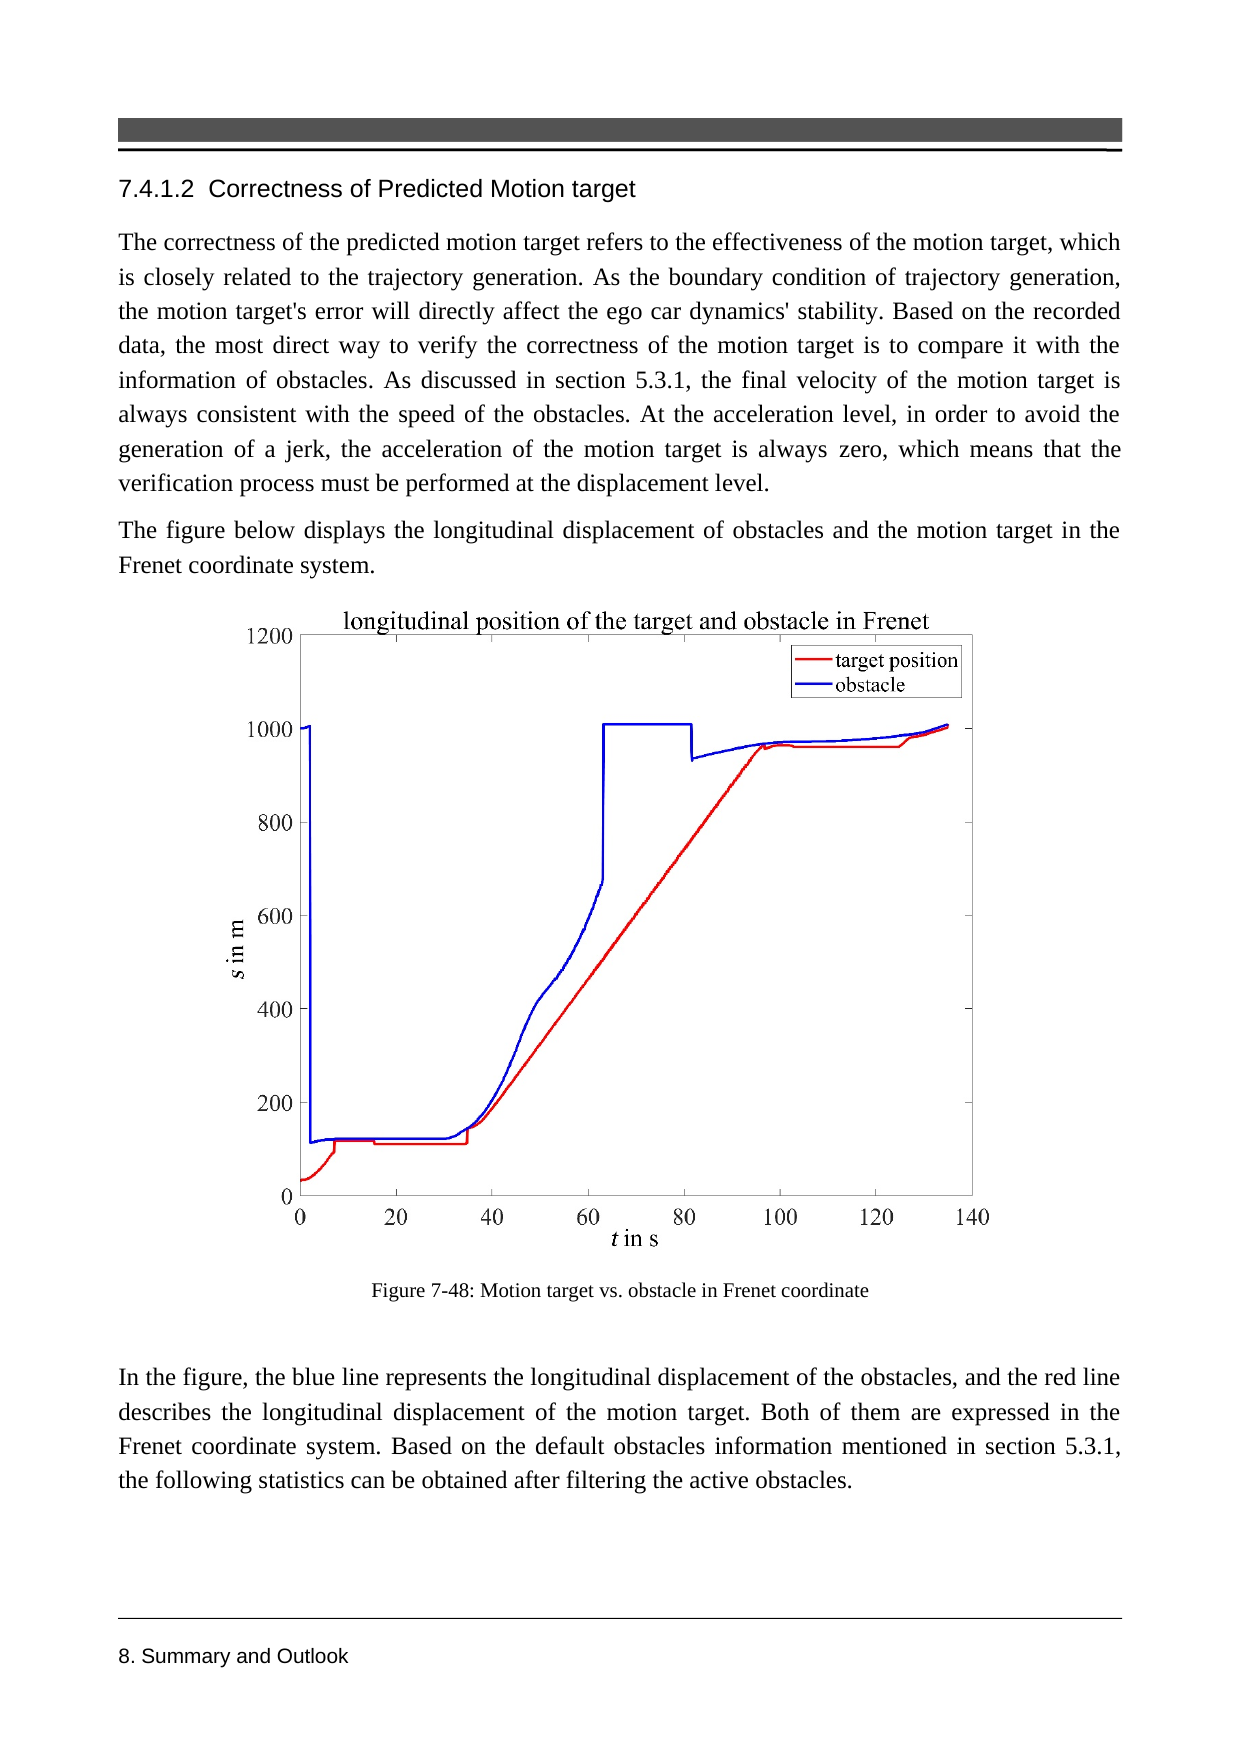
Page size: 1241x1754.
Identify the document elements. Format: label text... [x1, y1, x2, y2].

picture [187, 597, 1053, 1260]
text The correctness of the predicted motion target refers to the effectiveness of the motion target, which is closely related to the trajectory generation. As the boundary condition of trajectory generation, the motion target's error will directly affect the ego car dynamics' stability. Based on the recorded data, the most direct way to verify the correctness of the motion target is to compare it with the information of obstacles. As discussed in section 5.3.1, the final velocity of the motion target is always consistent with the speed of the obstacles. At the acceleration level, in order to avoid the generation of a jerk, the acceleration of the motion target is always zero, which means that the verification process must be performed at the displacement level. [118, 227, 1122, 497]
text The figure below displays the longitudinal displacement of obstacles and the motion target in the Frenet coordinate system. [118, 516, 1122, 579]
text In the figure, the blue line represents the longitudinal displacement of the obstacles, and the red line describes the longitudinal displacement of the motion target. Both of them are expressed in the Frenet coordinate system. Based on the default obstacles information mentioned in section 5.3.1, the following statistics can be obtained after filtering the active obstacles. [118, 1362, 1122, 1494]
subtitle Correctness of Predicted Motion target [118, 177, 1122, 202]
